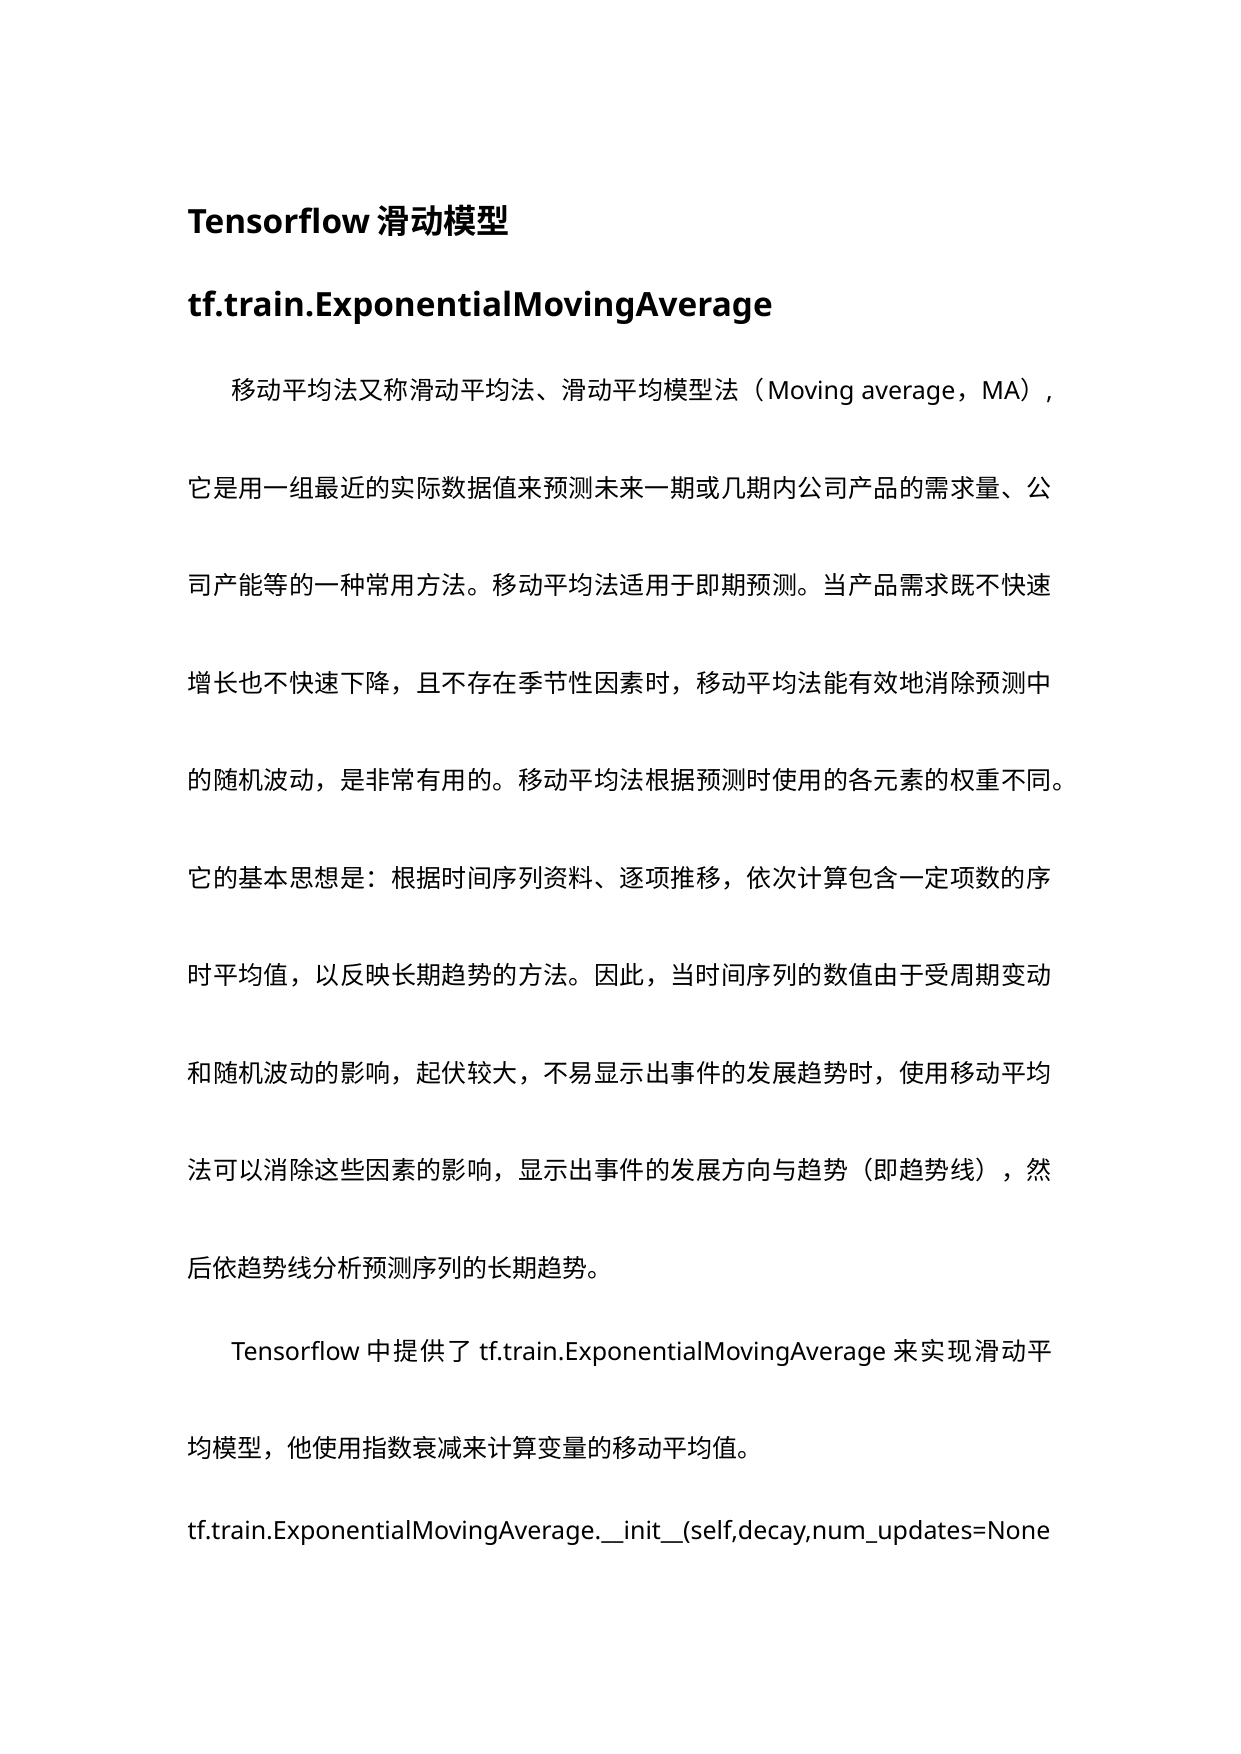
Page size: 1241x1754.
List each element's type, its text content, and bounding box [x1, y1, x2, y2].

text Tensorflow中提供了tf.train.ExponentialMovingAverage来实现滑动平均模型，他使用指数衰减来计算变量的移动平均值。 [187, 1317, 1053, 1479]
text 移动平均法又称滑动平均法、滑动平均模型法（Moving average，MA）,它是用一组最近的实际数据值来预测未来一期或几期内公司产品的需求量、公司产能等的一种常用方法。移动平均法适用于即期预测。当产品需求既不快速增长也不快速下降，且不存在季节性因素时，移动平均法能有效地消除预测中的随机波动，是非常有用的。移动平均法根据预测时使用的各元素的权重不同。它的基本思想是：根据时间序列资料、逐项推移，依次计算包含一定项数的序时平均值，以反映长期趋势的方法。因此，当时间序列的数值由于受周期变动和随机波动的影响，起伏较大，不易显示出事件的发展趋势时，使用移动平均法可以消除这些因素的影响，显示出事件的发展方向与趋势（即趋势线），然后依趋势线分析预测序列的长期趋势。 [187, 356, 1053, 1299]
subtitle Tensorflow滑动模型tf.train.ExponentialMovingAverage [187, 187, 1053, 336]
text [187, 1497, 1053, 1562]
